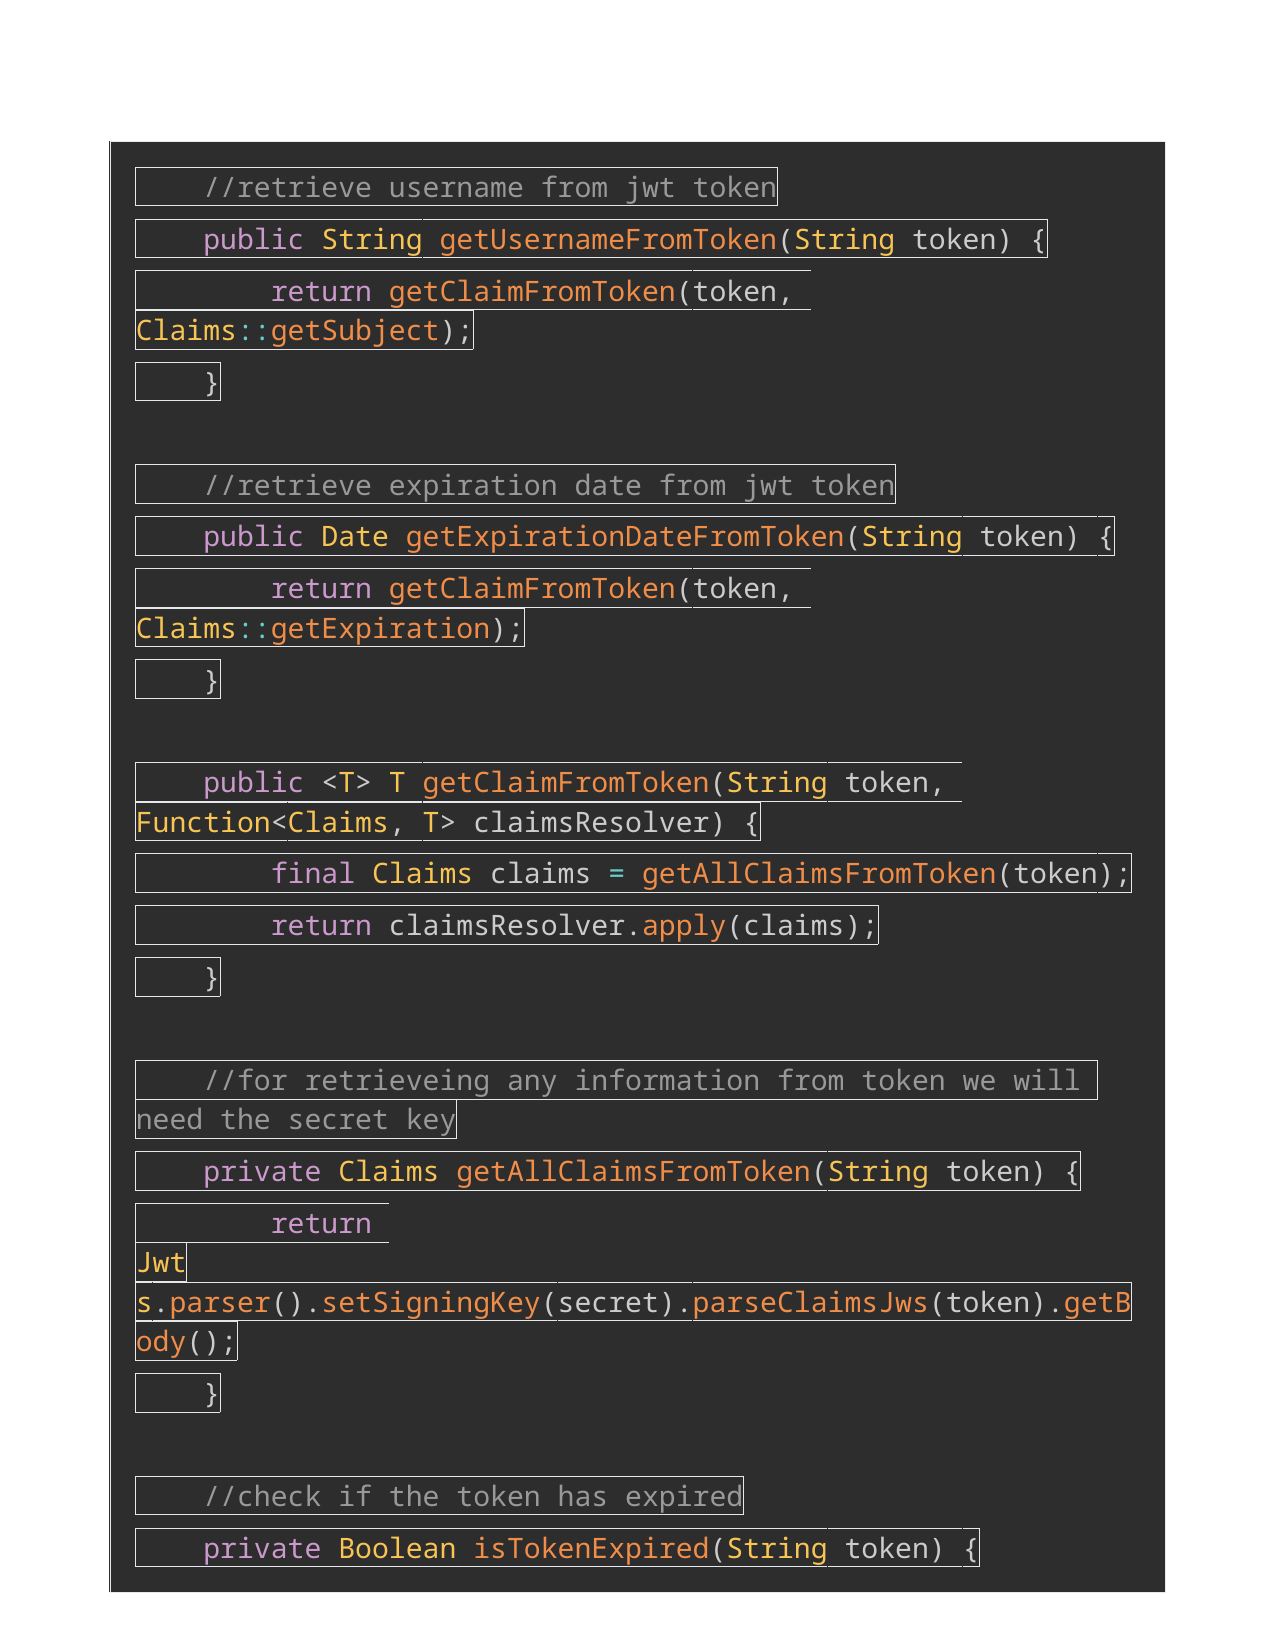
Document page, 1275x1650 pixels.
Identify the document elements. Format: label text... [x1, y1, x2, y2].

text final Claims claims = getAllClaimsFromToken(token); [111, 828, 1165, 879]
text public Date getExpirationDateFromToken(String token) { [111, 491, 1165, 542]
text } [111, 1347, 1165, 1399]
text return getClaimFromToken(token, Claims::getExpiration); [111, 542, 1165, 634]
text return claimsResolver.apply(claims); [111, 879, 1165, 931]
text public String getUsernameFromToken(String token) { [111, 193, 1165, 245]
text private Boolean isTokenExpired(String token) { [111, 1502, 1165, 1592]
text } [111, 931, 1165, 983]
text public <T> T getClaimFromToken(String token, Function<Claims, T> claimsResolver) { [111, 736, 1165, 828]
text //retrieve expiration date from jwt token [111, 439, 1165, 491]
text //for retrieveing any information from token we will need the secret key [111, 1034, 1165, 1125]
text return Jwts.parser().setSigningKey(secret).parseClaimsJws(token).getBody(); [111, 1177, 1165, 1347]
text //check if the token has expired [111, 1450, 1165, 1502]
text } [111, 634, 1165, 686]
text private Claims getAllClaimsFromToken(String token) { [111, 1125, 1165, 1177]
text return getClaimFromToken(token, Claims::getSubject); [111, 245, 1165, 336]
text } [111, 336, 1165, 388]
text //retrieve username from jwt token [111, 142, 1165, 193]
